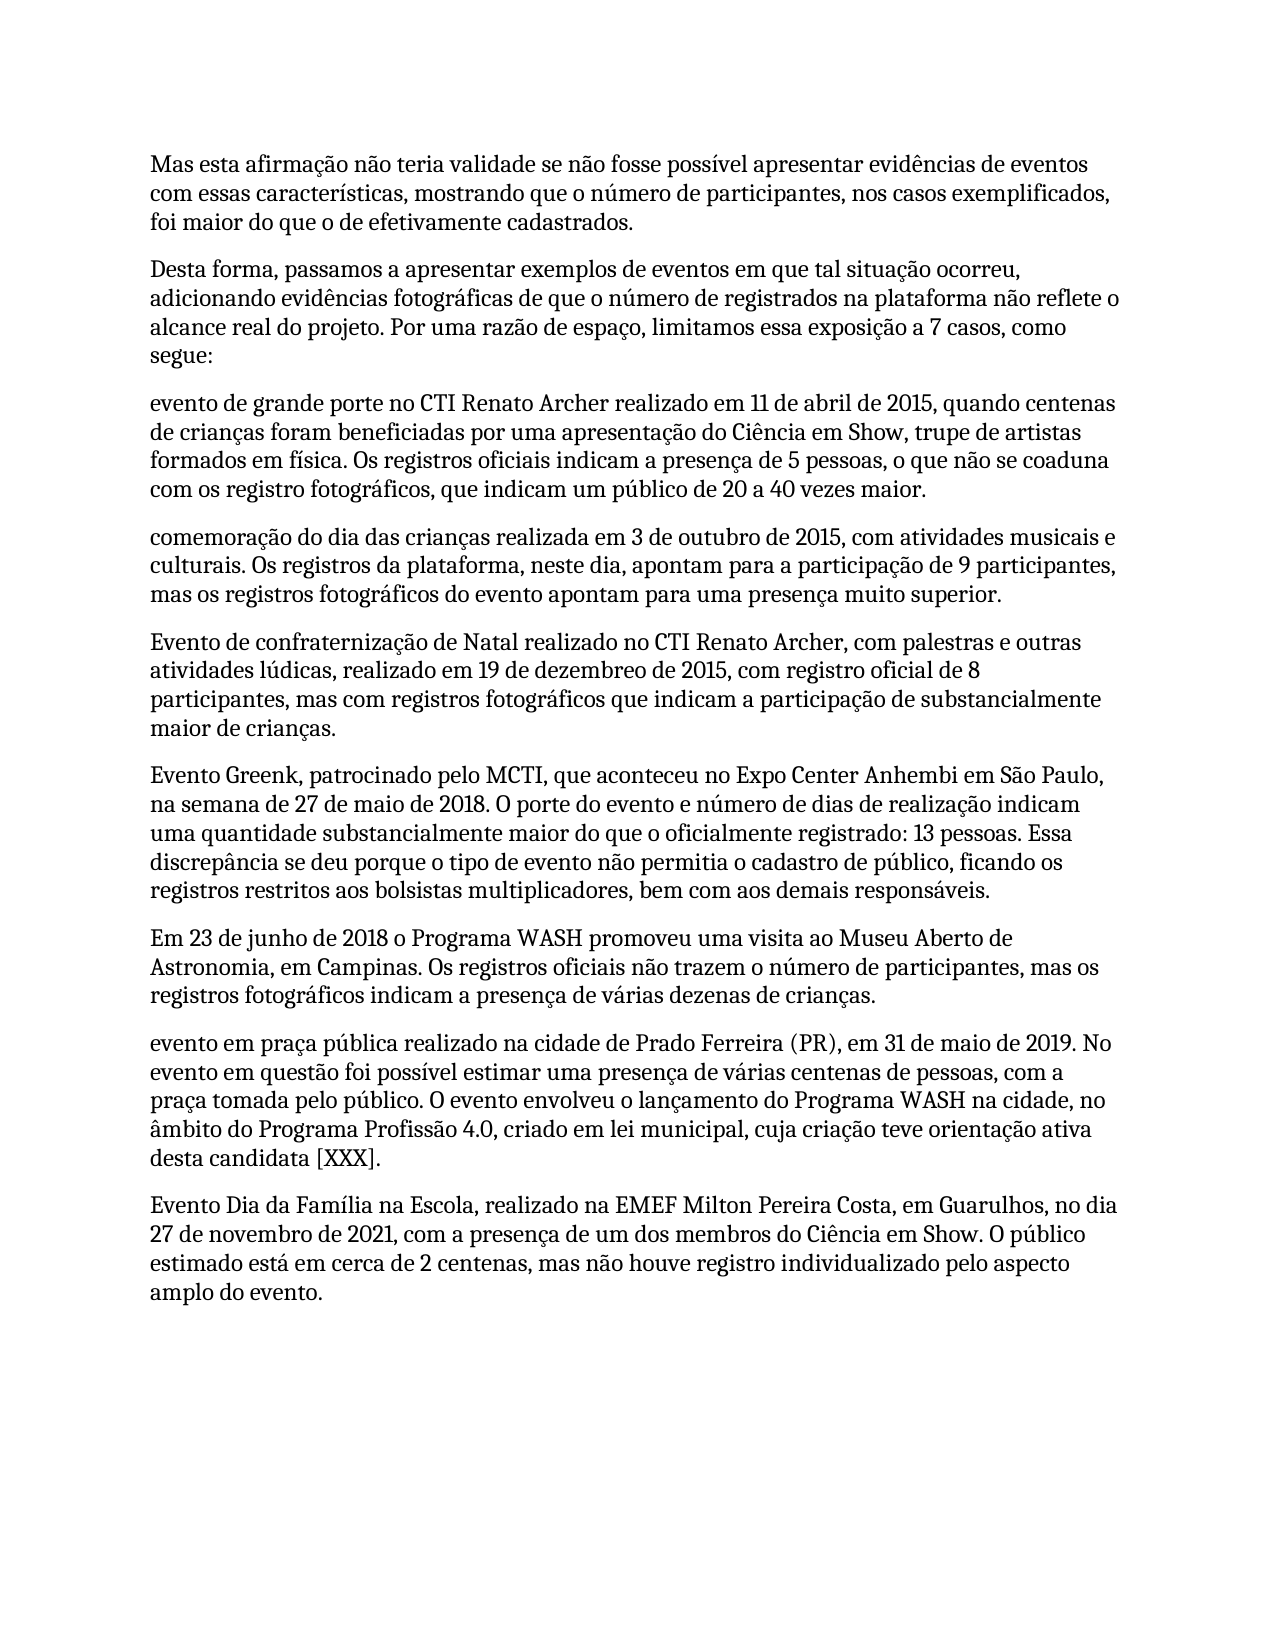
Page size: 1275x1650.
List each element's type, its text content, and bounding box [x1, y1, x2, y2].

text evento em praça pública realizado na cidade de Prado Ferreira (PR), em 31 de maio de 2019. No evento em questão foi possı́vel estimar uma presença de várias centenas de pessoas, com a praça tomada pelo público. O evento envolveu o lançamento do Programa WASH na cidade, no âmbito do Programa Profissão 4.0, criado em lei municipal, cuja criação teve orientação ativa desta candidata [XXX]. [150, 1029, 1125, 1172]
text Em 23 de junho de 2018 o Programa WASH promoveu uma visita ao Museu Aberto de Astronomia, em Campinas. Os registros oficiais não trazem o número de participantes, mas os registros fotográficos indicam a presença de várias dezenas de crianças. [150, 924, 1125, 1010]
text Evento Greenk, patrocinado pelo MCTI, que aconteceu no Expo Center Anhembi em São Paulo, na semana de 27 de maio de 2018. O porte do evento e número de dias de realização indicam uma quantidade substancialmente maior do que o oficialmente registrado: 13 pessoas. Essa discrepância se deu porque o tipo de evento não permitia o cadastro de público, ficando os registros restritos aos bolsistas multiplicadores, bem com aos demais responsáveis. [150, 761, 1125, 905]
text Evento Dia da Famı́lia na Escola, realizado na EMEF Milton Pereira Costa, em Guarulhos, no dia 27 de novembro de 2021, com a presença de um dos membros do Ciência em Show. O público estimado está em cerca de 2 centenas, mas não houve registro individualizado pelo aspecto amplo do evento. [150, 1191, 1125, 1306]
text Evento de confraternização de Natal realizado no CTI Renato Archer, com palestras e outras atividades lúdicas, realizado em 19 de dezembreo de 2015, com registro oficial de 8 participantes, mas com registros fotográficos que indicam a participação de substancialmente maior de crianças. [150, 627, 1125, 742]
text Desta forma, passamos a apresentar exemplos de eventos em que tal situação ocorreu, adicionando evidências fotográficas de que o número de registrados na plataforma não reflete o alcance real do projeto. Por uma razão de espaço, limitamos essa exposição a 7 casos, como segue: [150, 255, 1125, 370]
text Mas esta afirmação não teria validade se não fosse possı́vel apresentar evidências de eventos com essas caracterı́sticas, mostrando que o número de participantes, nos casos exemplificados, foi maior do que o de efetivamente cadastrados. [150, 150, 1125, 236]
text evento de grande porte no CTI Renato Archer realizado em 11 de abril de 2015, quando centenas de crianças foram beneficiadas por uma apresentação do Ciência em Show, trupe de artistas formados em fı́sica. Os registros oficiais indicam a presença de 5 pessoas, o que não se coaduna com os registro fotográficos, que indicam um público de 20 a 40 vezes maior. [150, 389, 1125, 504]
text comemoração do dia das crianças realizada em 3 de outubro de 2015, com atividades musicais e culturais. Os registros da plataforma, neste dia, apontam para a participação de 9 participantes, mas os registros fotográficos do evento apontam para uma presença muito superior. [150, 522, 1125, 609]
